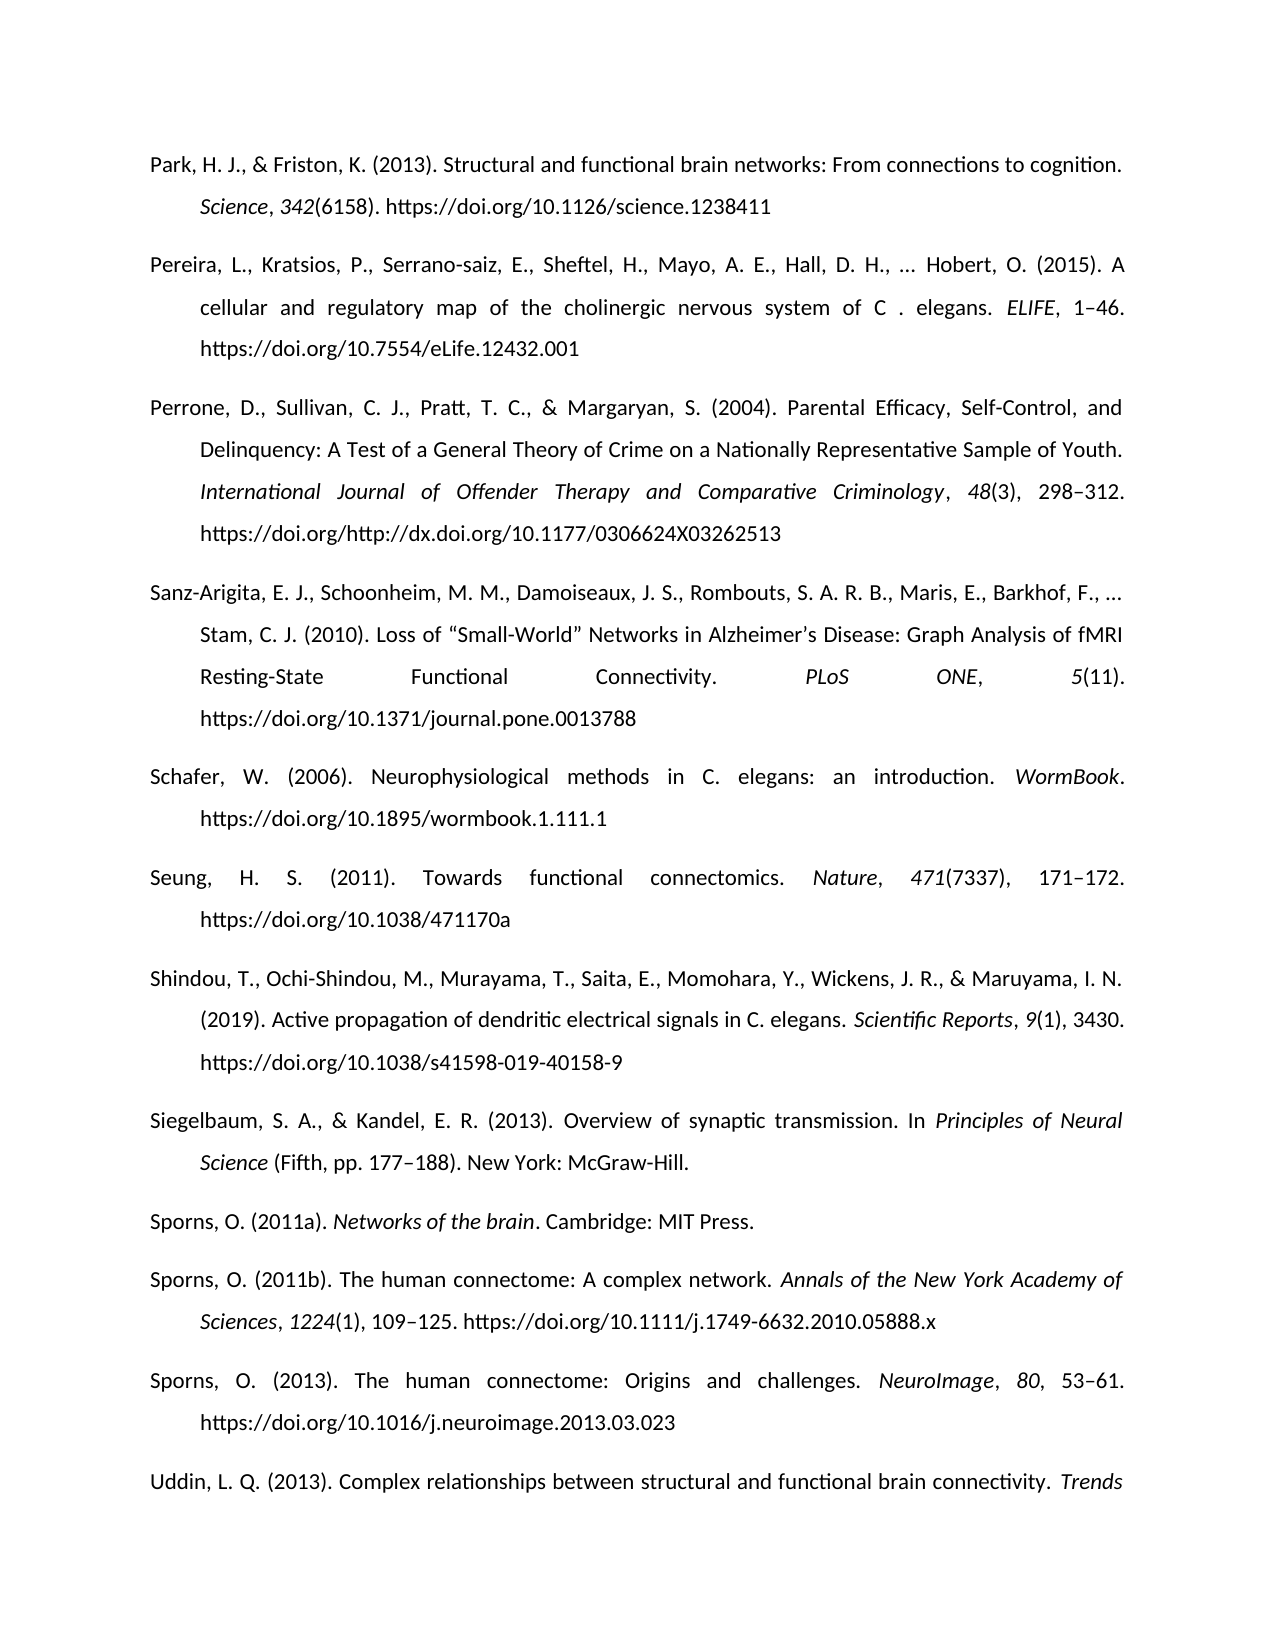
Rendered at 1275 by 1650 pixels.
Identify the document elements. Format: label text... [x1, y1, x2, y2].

text Perrone, D., Sullivan, C. J., Pratt, T. C., & Margaryan, S. (2004). Parental Efficacy, Self-Control, and Delinquency: A Test of a General Theory of Crime on a Nationally Representative Sample of Youth. International Journal of Offender Therapy and Comparative Criminology, 48(3), 298–312. https://doi.org/http://dx.doi.org/10.1177/0306624X03262513 [150, 393, 1125, 547]
text Siegelbaum, S. A., & Kandel, E. R. (2013). Overview of synaptic transmission. In Principles of Neural Science (Fifth, pp. 177–188). New York: McGraw-Hill. [150, 1106, 1125, 1176]
text Sporns, O. (2011b). The human connectome: A complex network. Annals of the New York Academy of Sciences, 1224(1), 109–125. https://doi.org/10.1111/j.1749-6632.2010.05888.x [150, 1266, 1125, 1336]
text Park, H. J., & Friston, K. (2013). Structural and functional brain networks: From connections to cognition. Science, 342(6158). https://doi.org/10.1126/science.1238411 [150, 150, 1125, 220]
text Pereira, L., Kratsios, P., Serrano-saiz, E., Sheftel, H., Mayo, A. E., Hall, D. H., … Hobert, O. (2015). A cellular and regulatory map of the cholinergic nervous system of C . elegans. ELIFE, 1–46. https://doi.org/10.7554/eLife.12432.001 [150, 251, 1125, 363]
text Sporns, O. (2011a). Networks of the brain. Cambridge: MIT Press. [150, 1207, 1125, 1235]
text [150, 1467, 1125, 1495]
text Schafer, W. (2006). Neurophysiological methods in C. elegans: an introduction. WormBook. https://doi.org/10.1895/wormbook.1.111.1 [150, 762, 1125, 832]
text Sanz-Arigita, E. J., Schoonheim, M. M., Damoiseaux, J. S., Rombouts, S. A. R. B., Maris, E., Barkhof, F., … Stam, C. J. (2010). Loss of “Small-World” Networks in Alzheimer’s Disease: Graph Analysis of fMRI Resting-State Functional Connectivity. PLoS ONE, 5(11). https://doi.org/10.1371/journal.pone.0013788 [150, 578, 1125, 732]
text Sporns, O. (2013). The human connectome: Origins and challenges. NeuroImage, 80, 53–61. https://doi.org/10.1016/j.neuroimage.2013.03.023 [150, 1366, 1125, 1436]
text Seung, H. S. (2011). Towards functional connectomics. Nature, 471(7337), 171–172. https://doi.org/10.1038/471170a [150, 863, 1125, 933]
text Shindou, T., Ochi-Shindou, M., Murayama, T., Saita, E., Momohara, Y., Wickens, J. R., & Maruyama, I. N. (2019). Active propagation of dendritic electrical signals in C. elegans. Scientific Reports, 9(1), 3430. https://doi.org/10.1038/s41598-019-40158-9 [150, 964, 1125, 1076]
